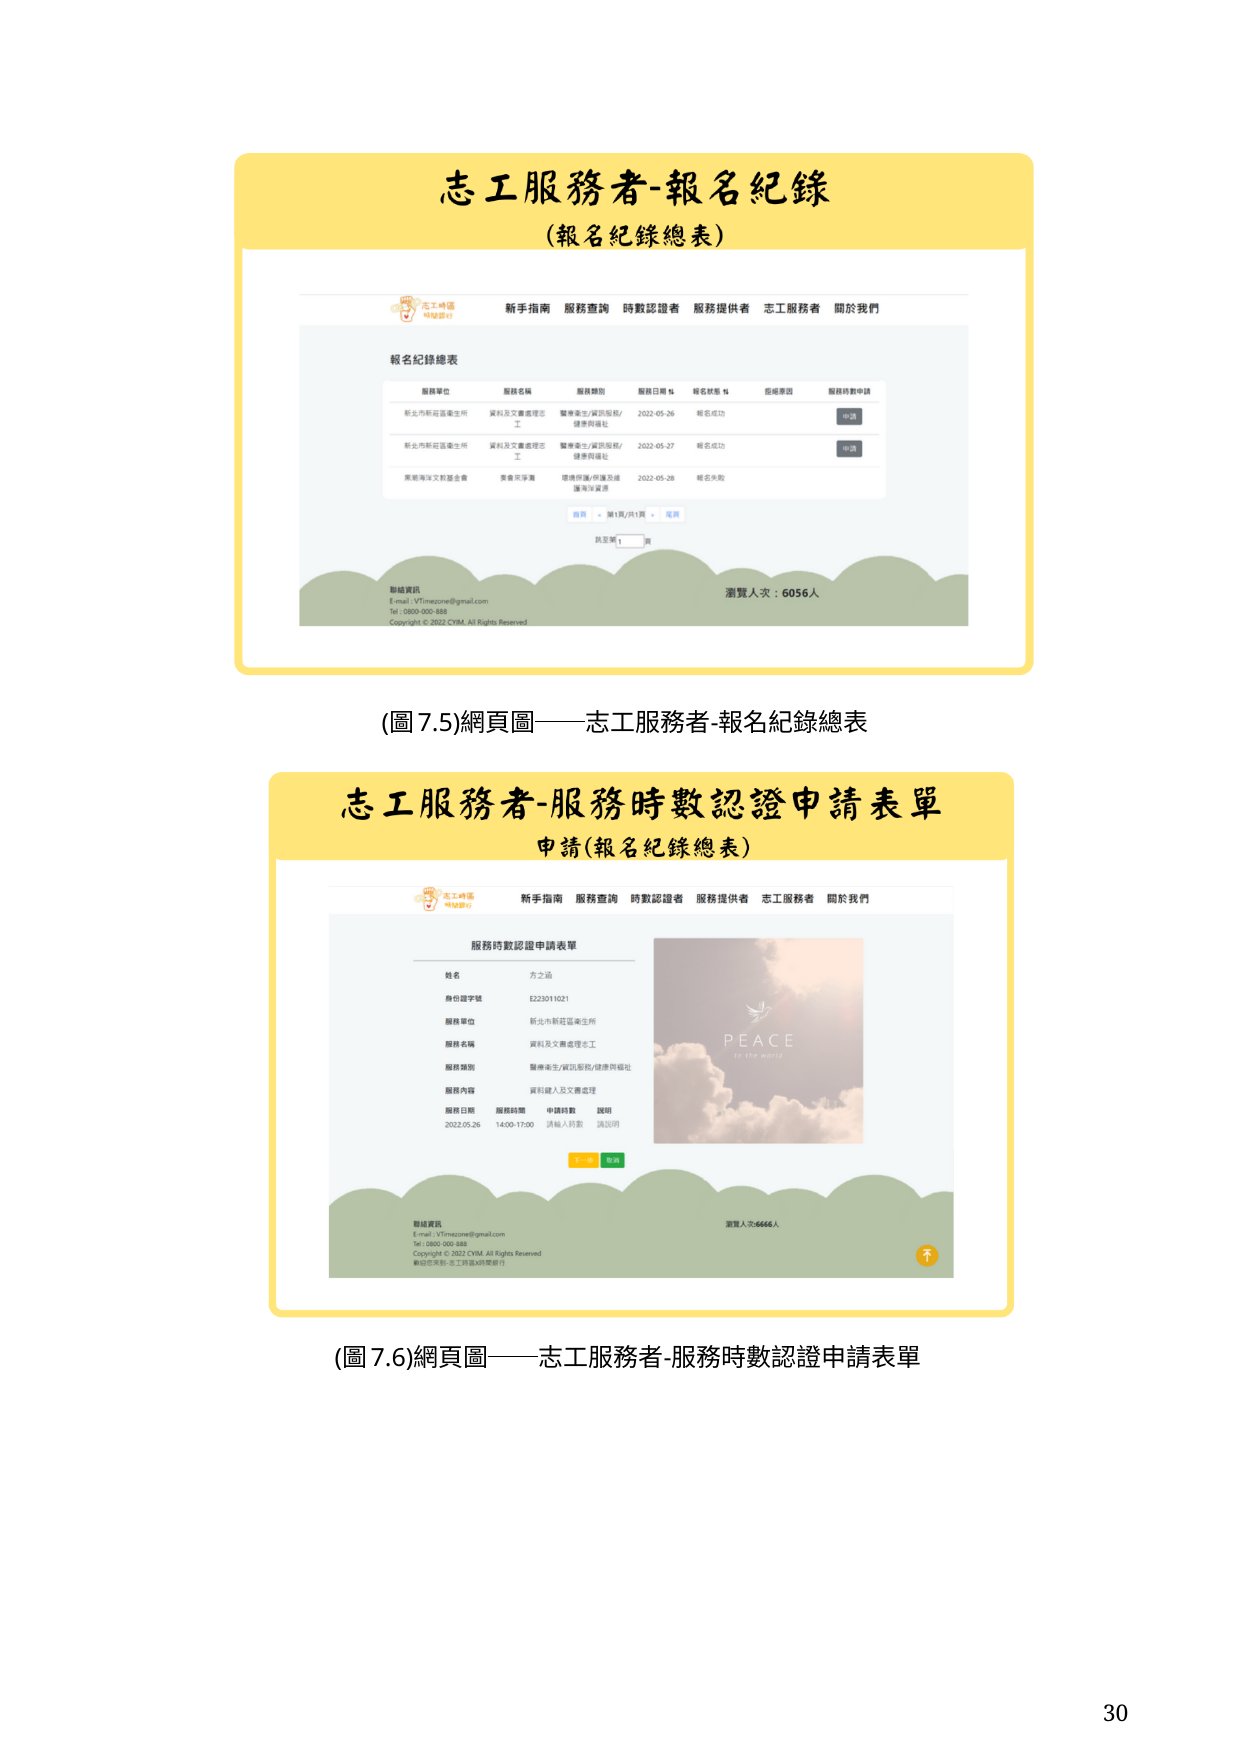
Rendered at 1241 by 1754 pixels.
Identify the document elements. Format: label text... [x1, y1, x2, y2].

text (圖 7.5)網頁圖──志工服務者-報名紀錄總表 [312, 702, 1134, 738]
picture [219, 116, 1055, 703]
picture [216, 738, 1066, 1338]
text (圖 7.6)網頁圖──志工服務者-服務時數認證申請表單 [136, 1338, 1107, 1374]
